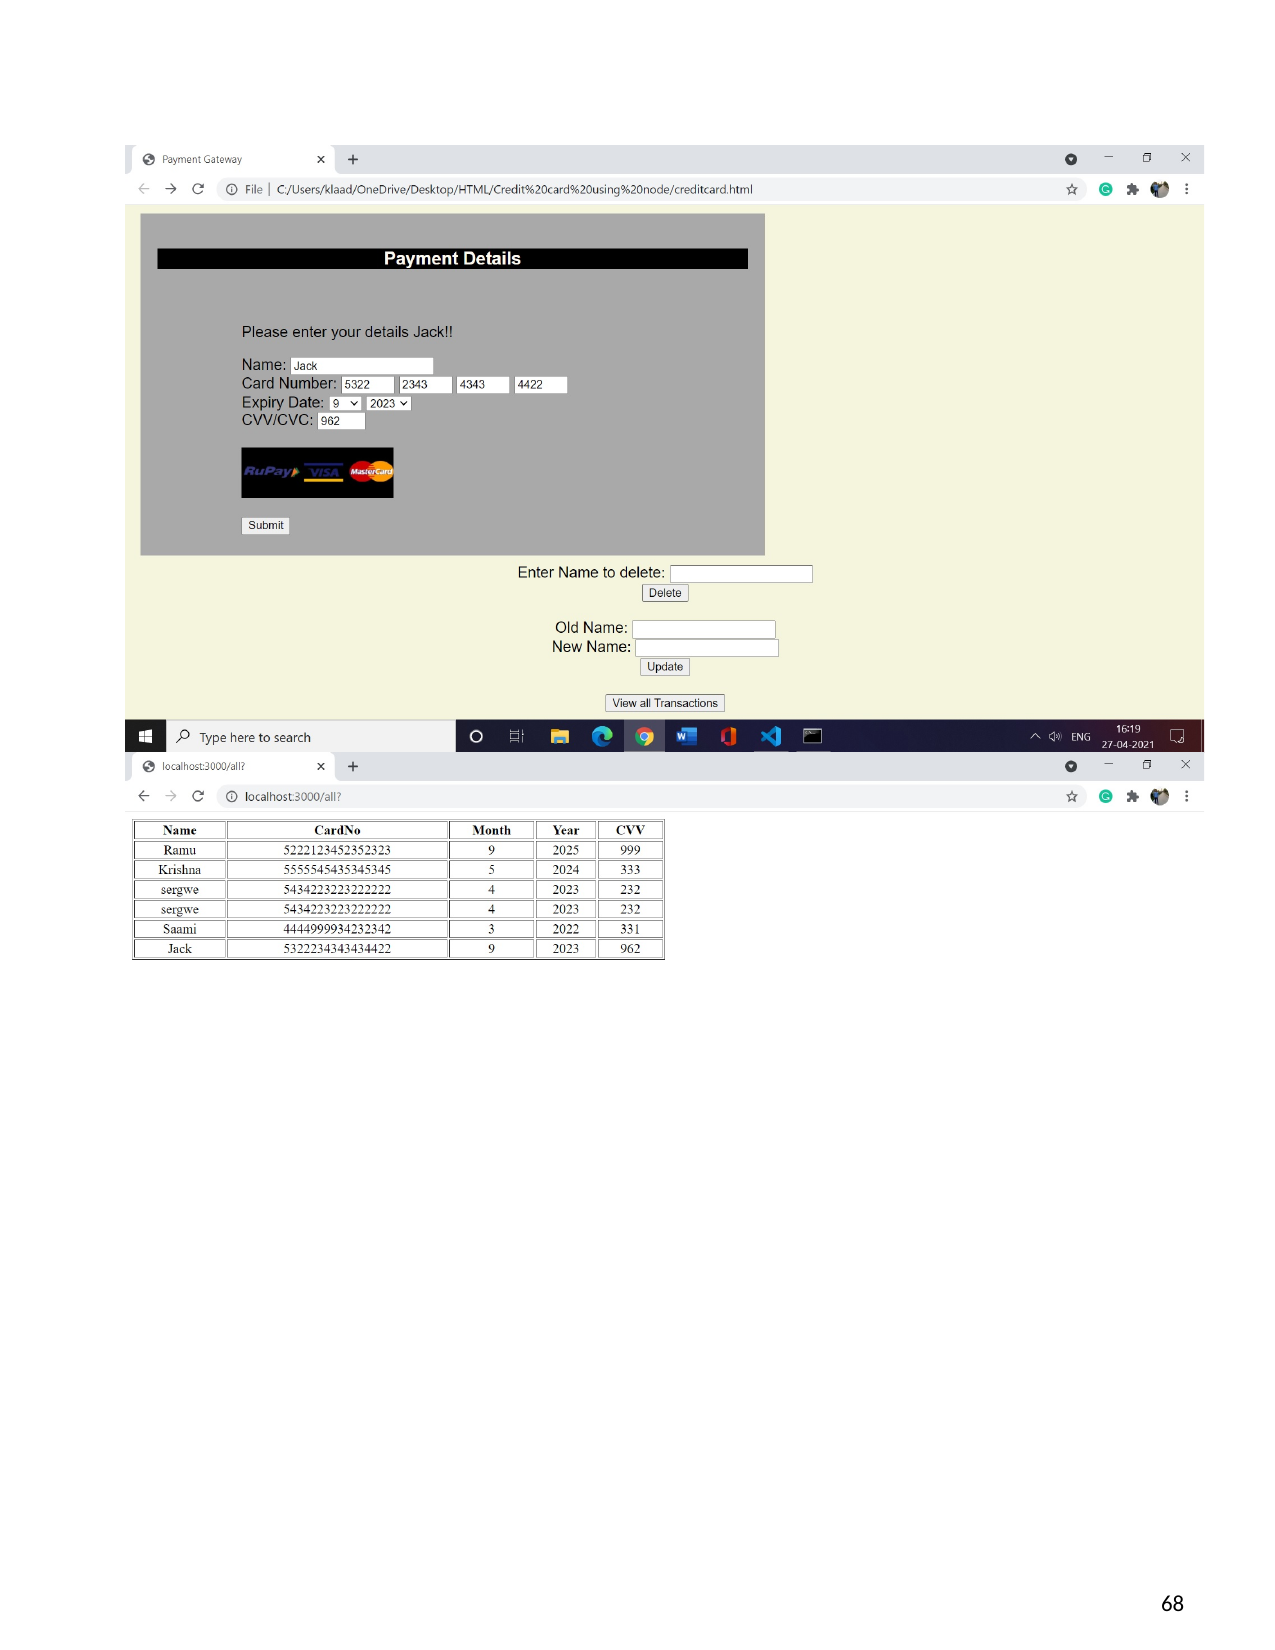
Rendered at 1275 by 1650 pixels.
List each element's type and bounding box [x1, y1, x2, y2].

picture [125, 145, 1205, 752]
